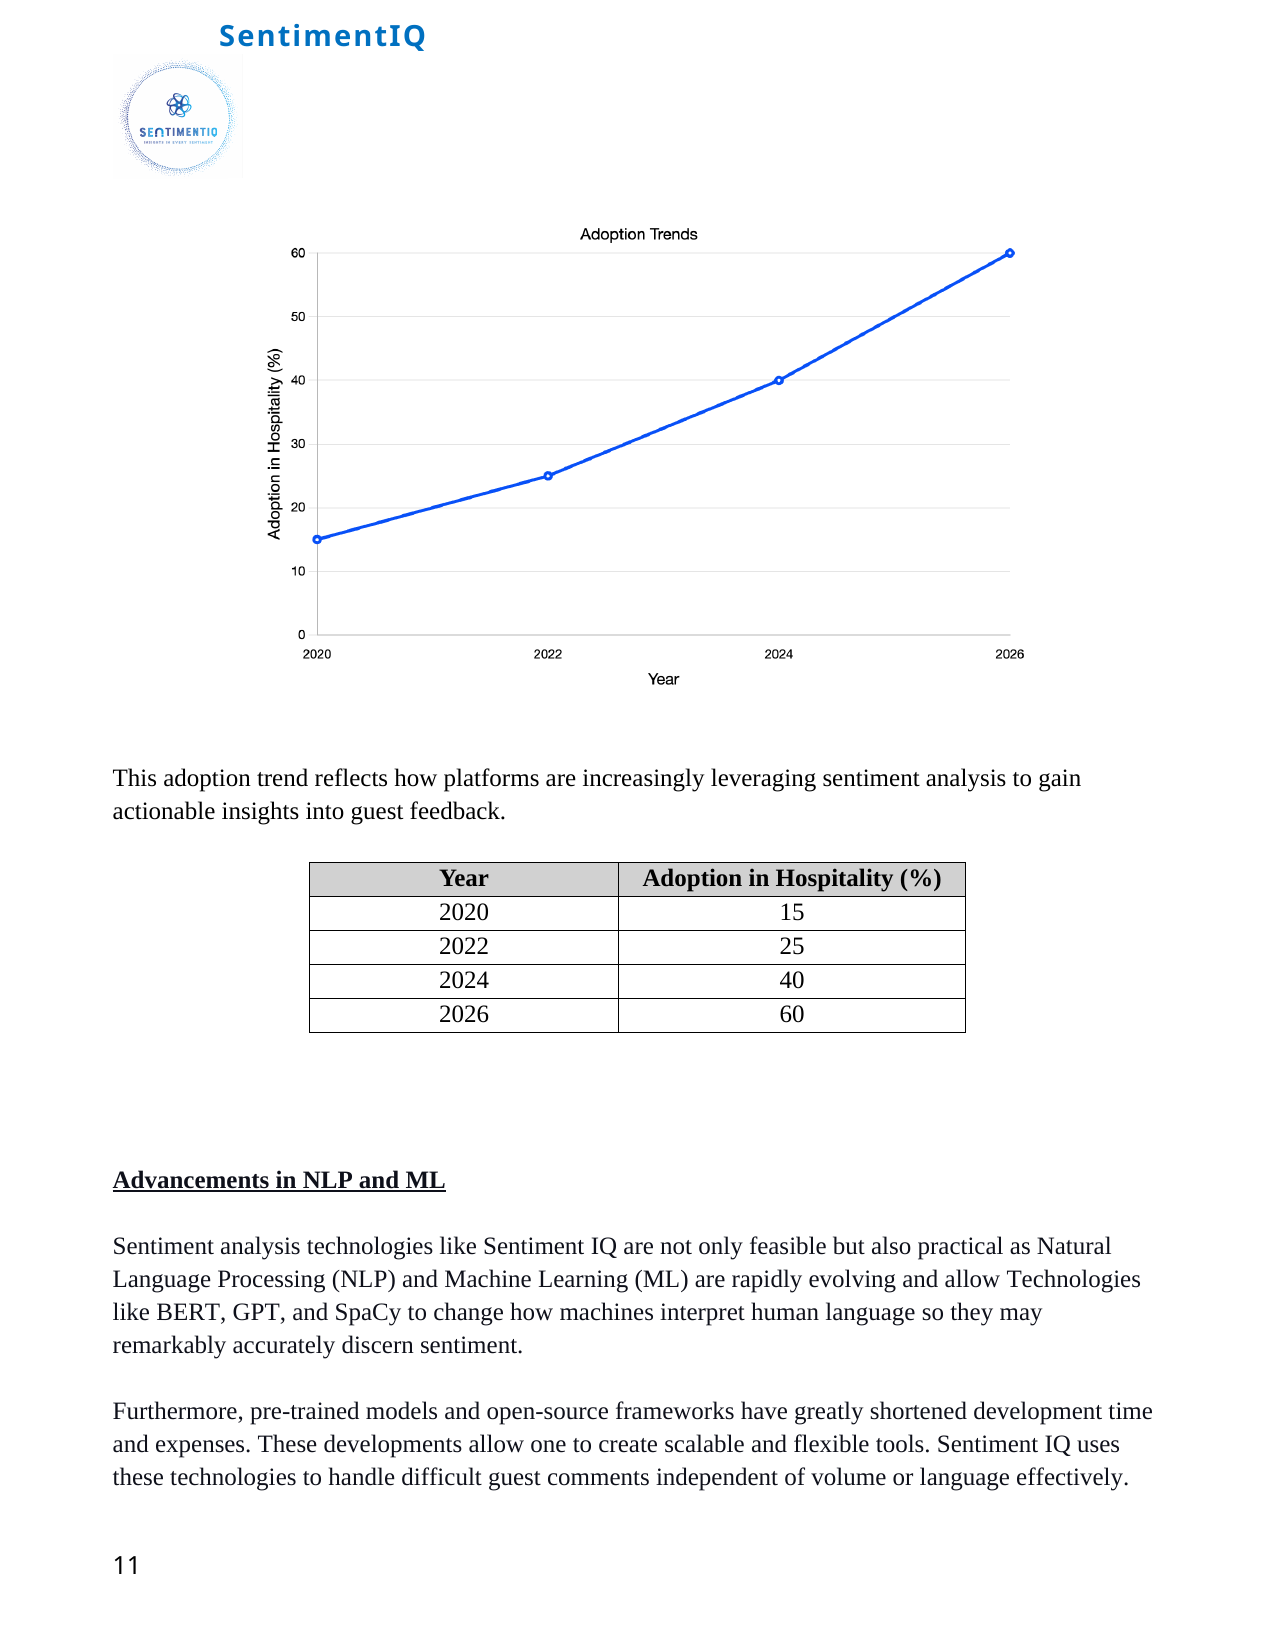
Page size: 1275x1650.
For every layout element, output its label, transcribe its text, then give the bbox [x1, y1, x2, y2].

text Furthermore, pre-trained models and open-source frameworks have greatly shortened development time and expenses. These developments allow one to create scalable and flexible tools. Sentiment IQ uses these technologies to handle difficult guest comments independent of volume or language effectively. [112, 1396, 1162, 1491]
table_cell 60 [619, 999, 965, 1032]
table_cell 2020 [310, 897, 618, 930]
table_cell 2026 [310, 999, 618, 1032]
picture [112, 54, 1047, 725]
text Advancements in NLP and ML [112, 1165, 1162, 1194]
table_cell 25 [619, 931, 965, 964]
text This adoption trend reflects how platforms are increasingly leveraging sentiment analysis to gain actionable insights into guest feedback. [112, 763, 1162, 824]
table_cell 2024 [310, 965, 618, 998]
table_cell 40 [619, 965, 965, 998]
table_cell 15 [619, 897, 965, 930]
table_cell 2022 [310, 931, 618, 964]
text Sentiment analysis technologies like Sentiment IQ are not only feasible but also practical as Natural Language Processing (NLP) and Machine Learning (ML) are rapidly evolving and allow Technologies like BERT, GPT, and SpaCy to change how machines interpret human language so they may remarkably accurately discern sentiment. [112, 1231, 1162, 1359]
table_header Year [310, 863, 618, 896]
table_header Adoption in Hospitality (%) [619, 863, 965, 896]
